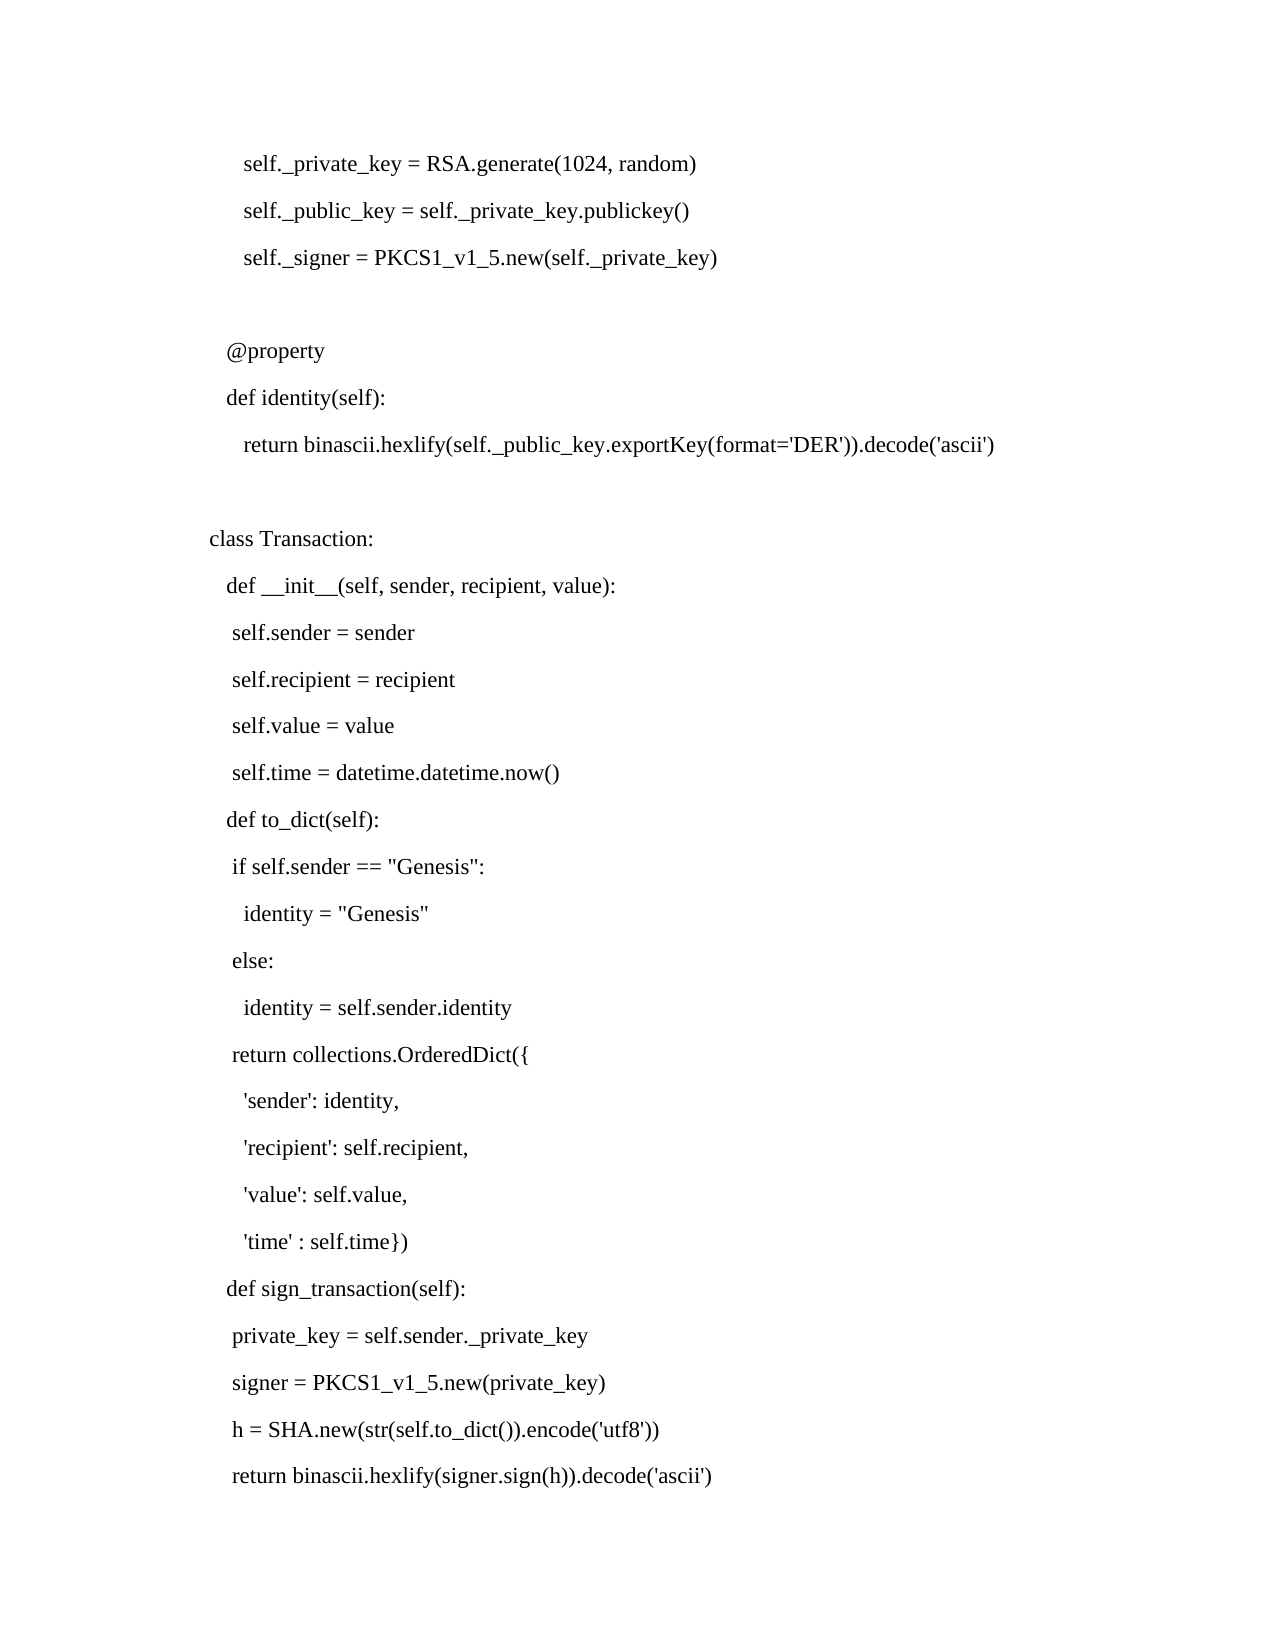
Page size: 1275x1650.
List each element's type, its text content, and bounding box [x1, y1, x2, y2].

text 'value': self.value, [209, 1181, 1125, 1208]
text return collections.OrderedDict({ [209, 1041, 1125, 1067]
text identity = self.sender.identity [209, 994, 1125, 1020]
text @property [209, 337, 1125, 364]
text else: [209, 947, 1125, 973]
text if self.sender == "Genesis": [209, 853, 1125, 879]
text def sign_transaction(self): [209, 1275, 1125, 1301]
text self.time = datetime.datetime.now() [209, 759, 1125, 786]
text return binascii.hexlify(self._public_key.exportKey(format='DER')).decode('ascii') [209, 431, 1125, 458]
text def __init__(self, sender, recipient, value): [209, 572, 1125, 598]
text signer = PKCS1_v1_5.new(private_key) [209, 1369, 1125, 1395]
text self.sender = sender [209, 619, 1125, 645]
text def identity(self): [209, 384, 1125, 411]
text 'time' : self.time}) [209, 1228, 1125, 1254]
text def to_dict(self): [209, 806, 1125, 833]
text h = SHA.new(str(self.to_dict()).encode('utf8')) [209, 1416, 1125, 1442]
text self._signer = PKCS1_v1_5.new(self._private_key) [209, 244, 1125, 270]
text 'recipient': self.recipient, [209, 1134, 1125, 1161]
text 'sender': identity, [209, 1087, 1125, 1114]
text self.recipient = recipient [209, 666, 1125, 692]
text identity = "Genesis" [209, 900, 1125, 926]
text private_key = self.sender._private_key [209, 1322, 1125, 1348]
text class Transaction: [209, 525, 1125, 551]
text self._public_key = self._private_key.publickey() [209, 197, 1125, 223]
text self._private_key = RSA.generate(1024, random) [209, 150, 1125, 176]
text self.value = value [209, 712, 1125, 739]
text return binascii.hexlify(signer.sign(h)).decode('ascii') [209, 1462, 1125, 1489]
